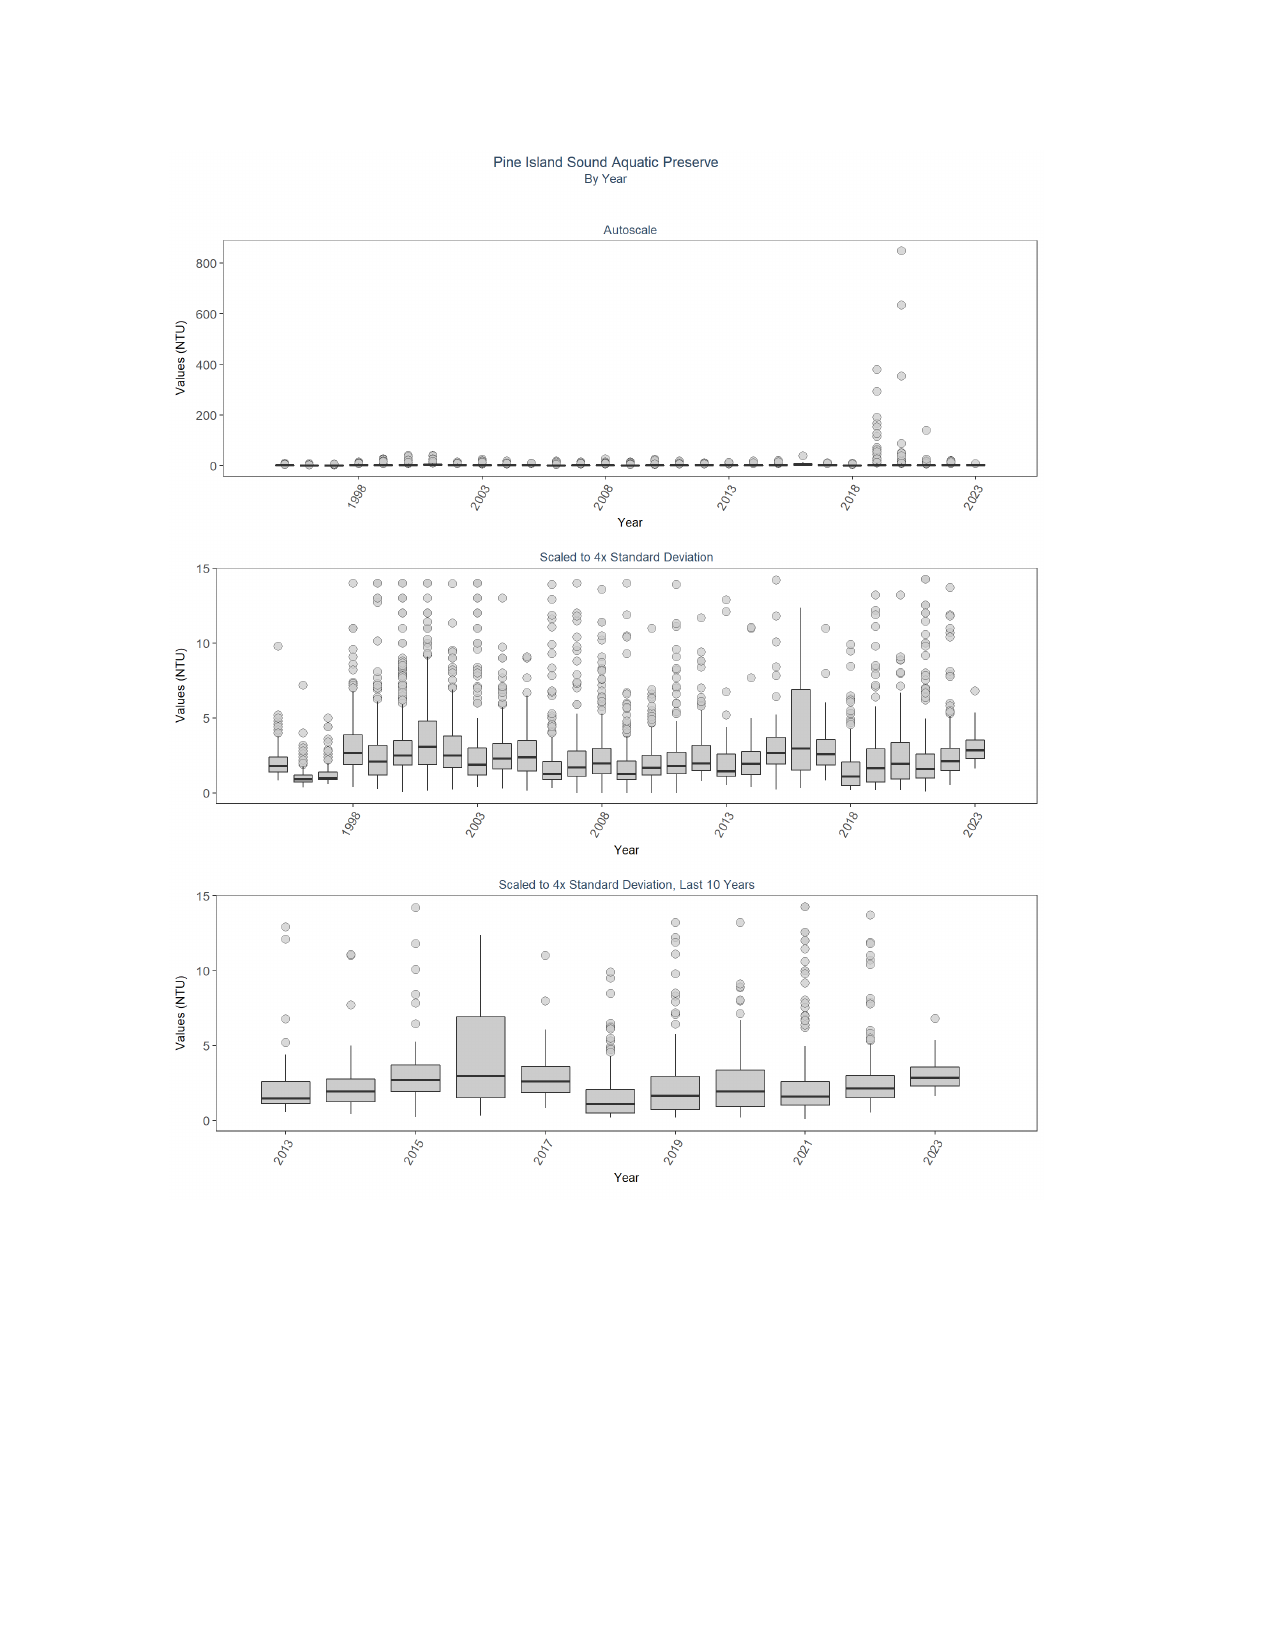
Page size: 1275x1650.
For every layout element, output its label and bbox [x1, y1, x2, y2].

picture [168, 150, 1044, 1200]
